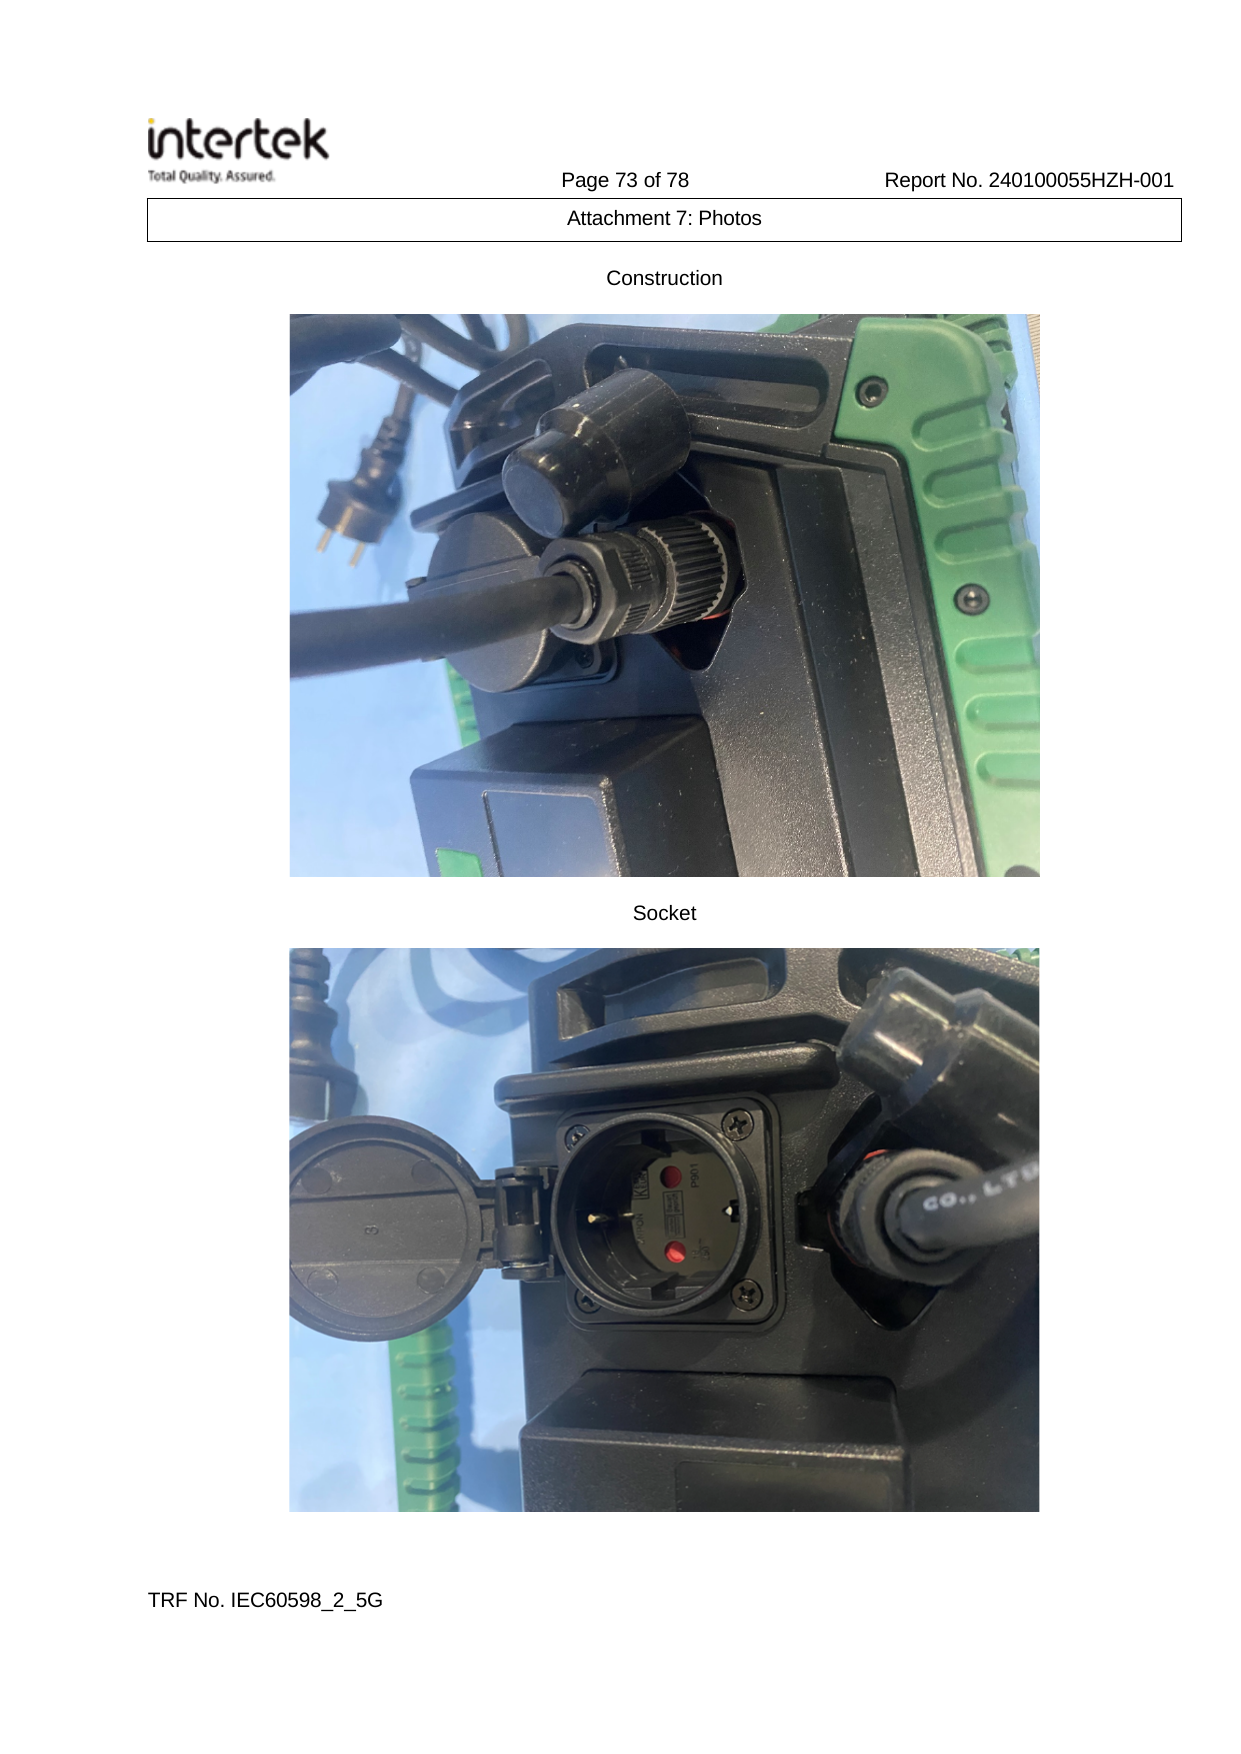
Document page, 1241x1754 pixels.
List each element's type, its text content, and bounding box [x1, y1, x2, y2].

picture [290, 314, 1039, 877]
text Construction [148, 266, 1181, 290]
text Socket [148, 901, 1181, 924]
picture [289, 948, 1040, 1512]
